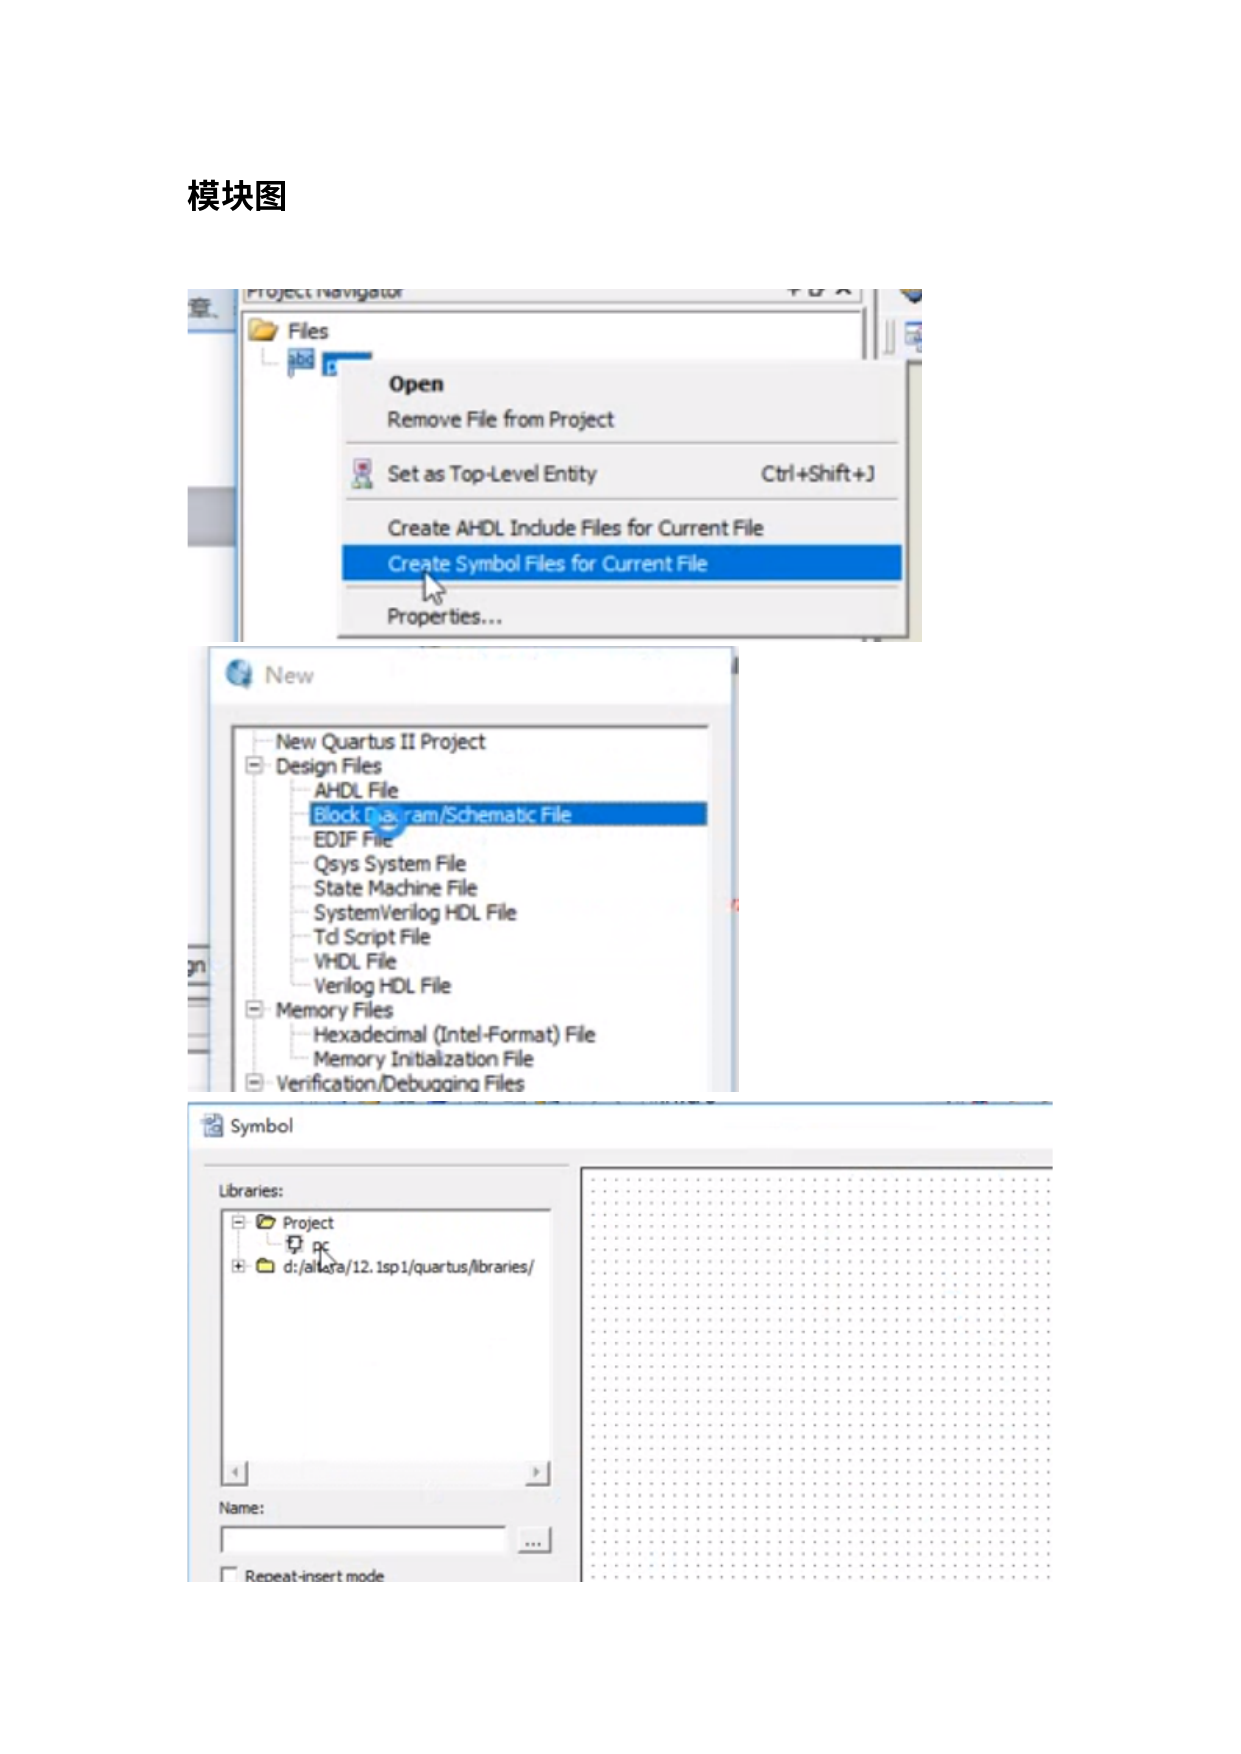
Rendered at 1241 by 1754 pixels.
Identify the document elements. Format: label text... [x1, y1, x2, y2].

subtitle 模块图 [187, 162, 1053, 227]
picture [187, 646, 739, 1092]
picture [187, 1101, 1053, 1582]
picture [187, 289, 922, 642]
